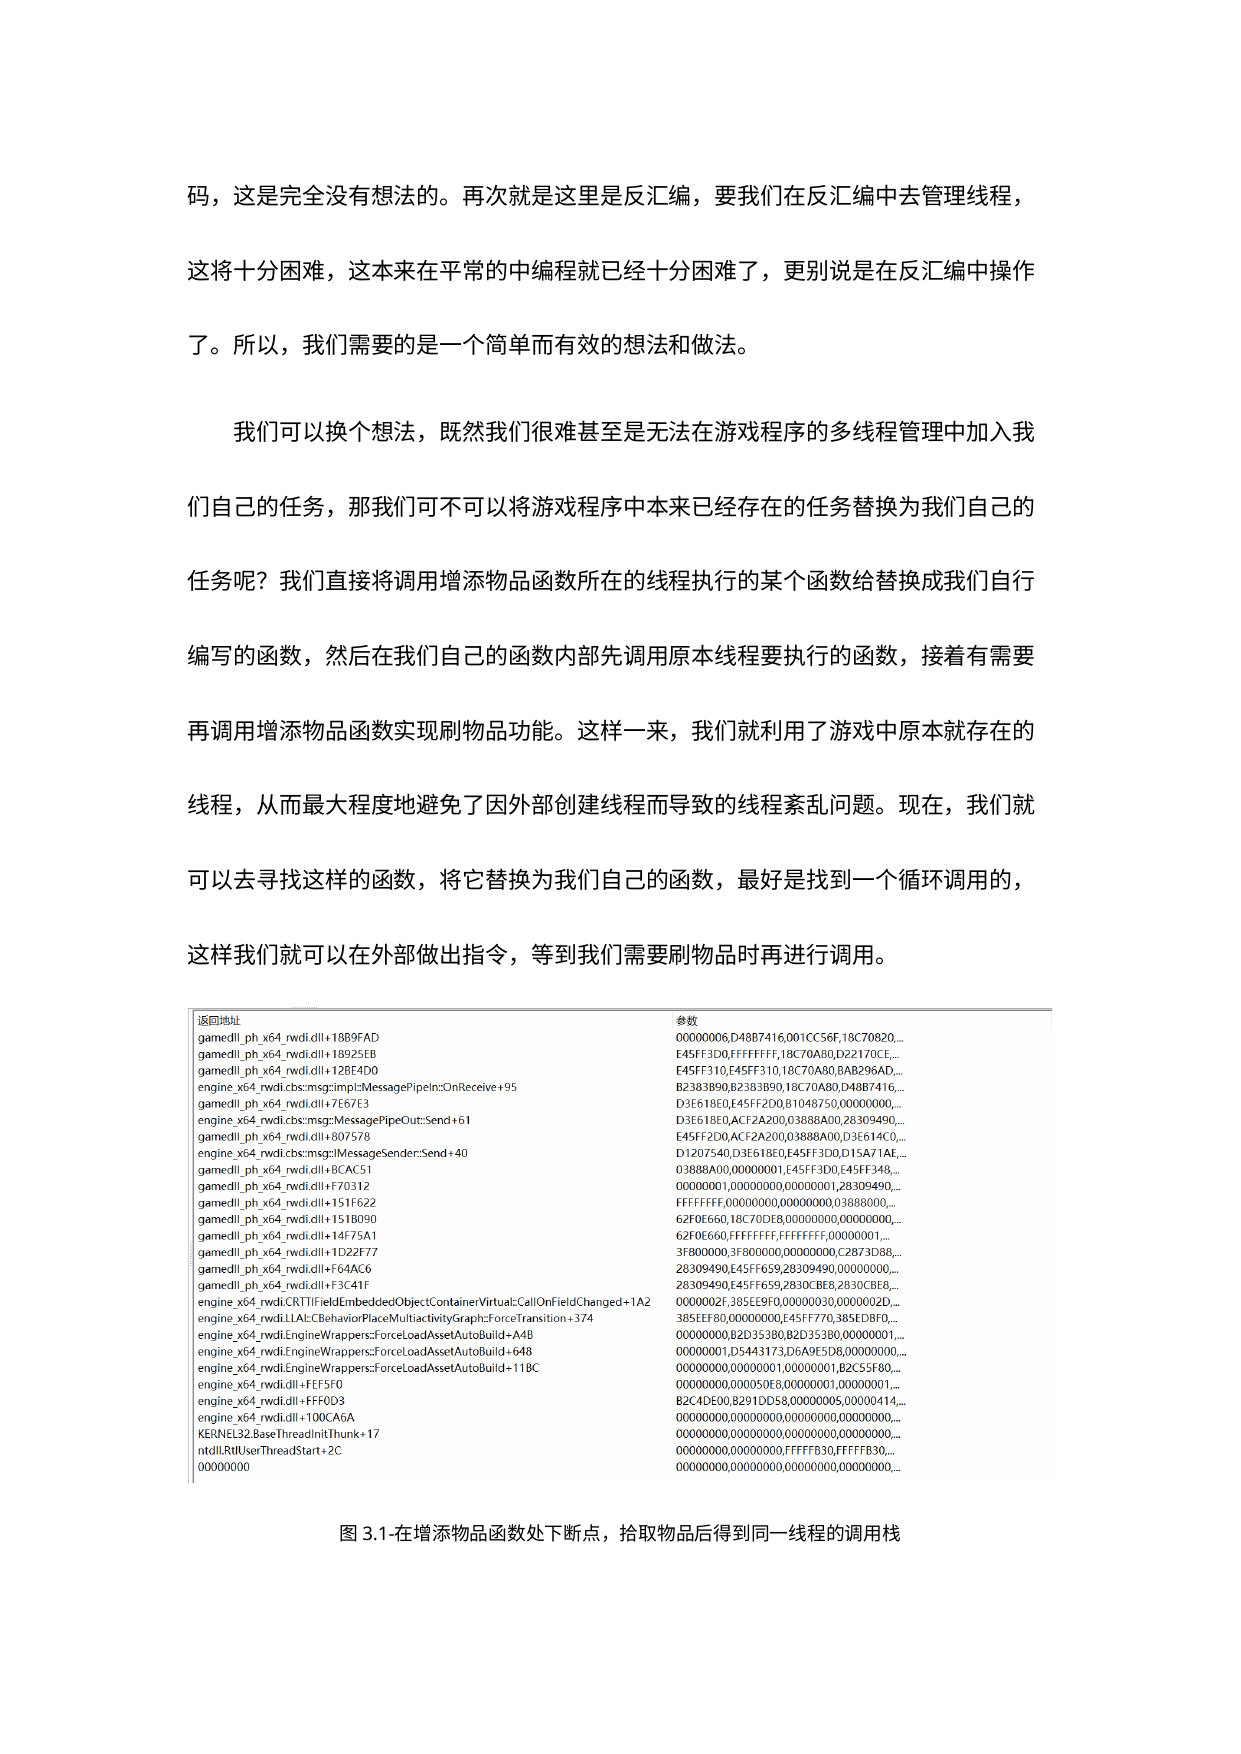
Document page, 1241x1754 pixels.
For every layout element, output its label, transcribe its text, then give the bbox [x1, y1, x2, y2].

text 我们可以换个想法，既然我们很难甚至是无法在游戏程序的多线程管理中加入我们自己的任务，那我们可不可以将游戏程序中本来已经存在的任务替换为我们自己的任务呢？我们直接将调用增添物品函数所在的线程执行的某个函数给替换成我们自行编写的函数，然后在我们自己的函数内部先调用原本线程要执行的函数，接着有需要再调用增添物品函数实现刷物品功能。这样一来，我们就利用了游戏中原本就存在的线程，从而最大程度地避免了因外部创建线程而导致的线程紊乱问题。现在，我们就可以去寻找这样的函数，将它替换为我们自己的函数，最好是找到一个循环调用的，这样我们就可以在外部做出指令，等到我们需要刷物品时再进行调用。 [187, 398, 1053, 986]
text 图3.1-在增添物品函数处下断点，拾取物品后得到同一线程的调用栈 [187, 1516, 1053, 1549]
picture [187, 1007, 1053, 1483]
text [187, 162, 1053, 376]
